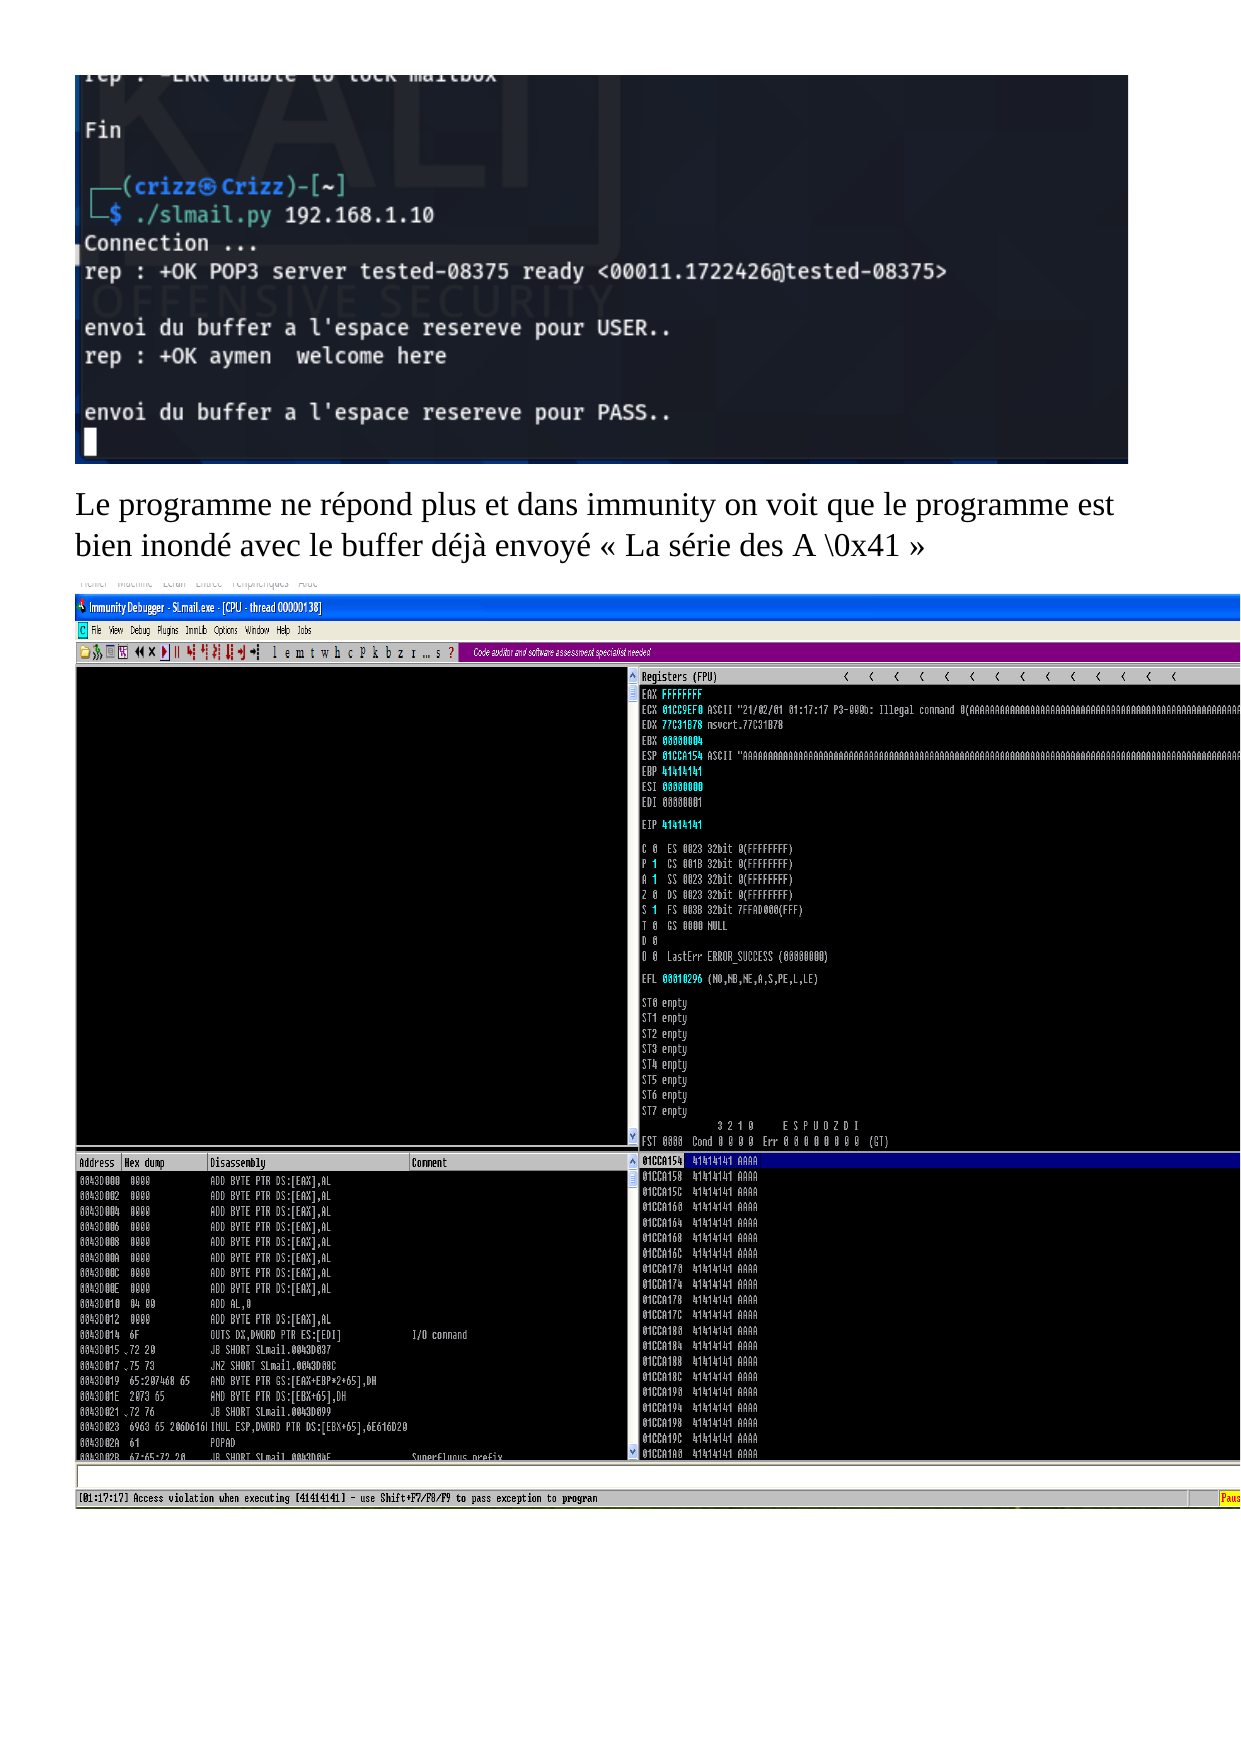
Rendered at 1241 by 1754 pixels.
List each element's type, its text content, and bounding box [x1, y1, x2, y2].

text Le programme ne répond plus et dans immunity on voit que le programme est bien inondé avec le buffer déjà envoyé « La série des A \0x41 » [75, 484, 1165, 563]
picture [75, 75, 1129, 464]
picture [75, 583, 1241, 1509]
